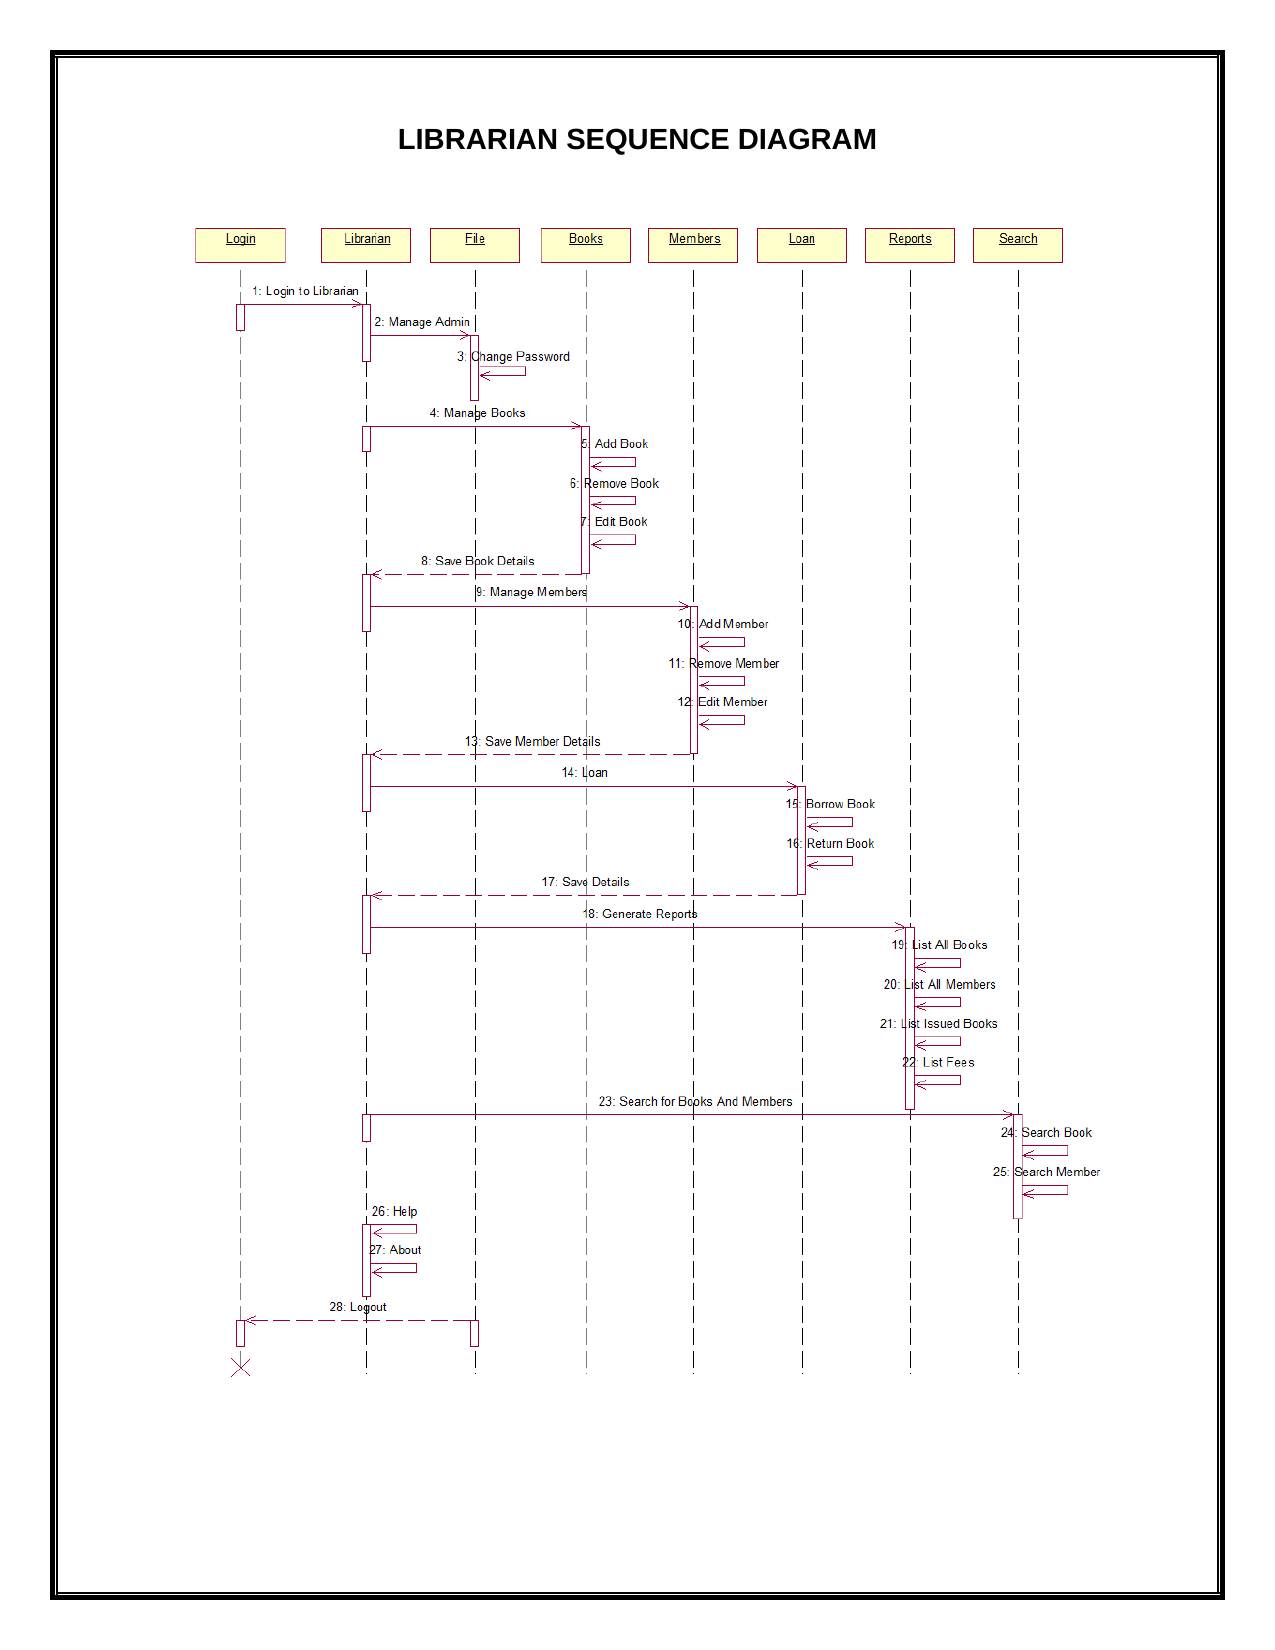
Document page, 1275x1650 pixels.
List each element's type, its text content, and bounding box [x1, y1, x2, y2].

text LIBRARIAN SEQUENCE DIAGRAM [150, 122, 1125, 169]
picture [150, 169, 1143, 1462]
